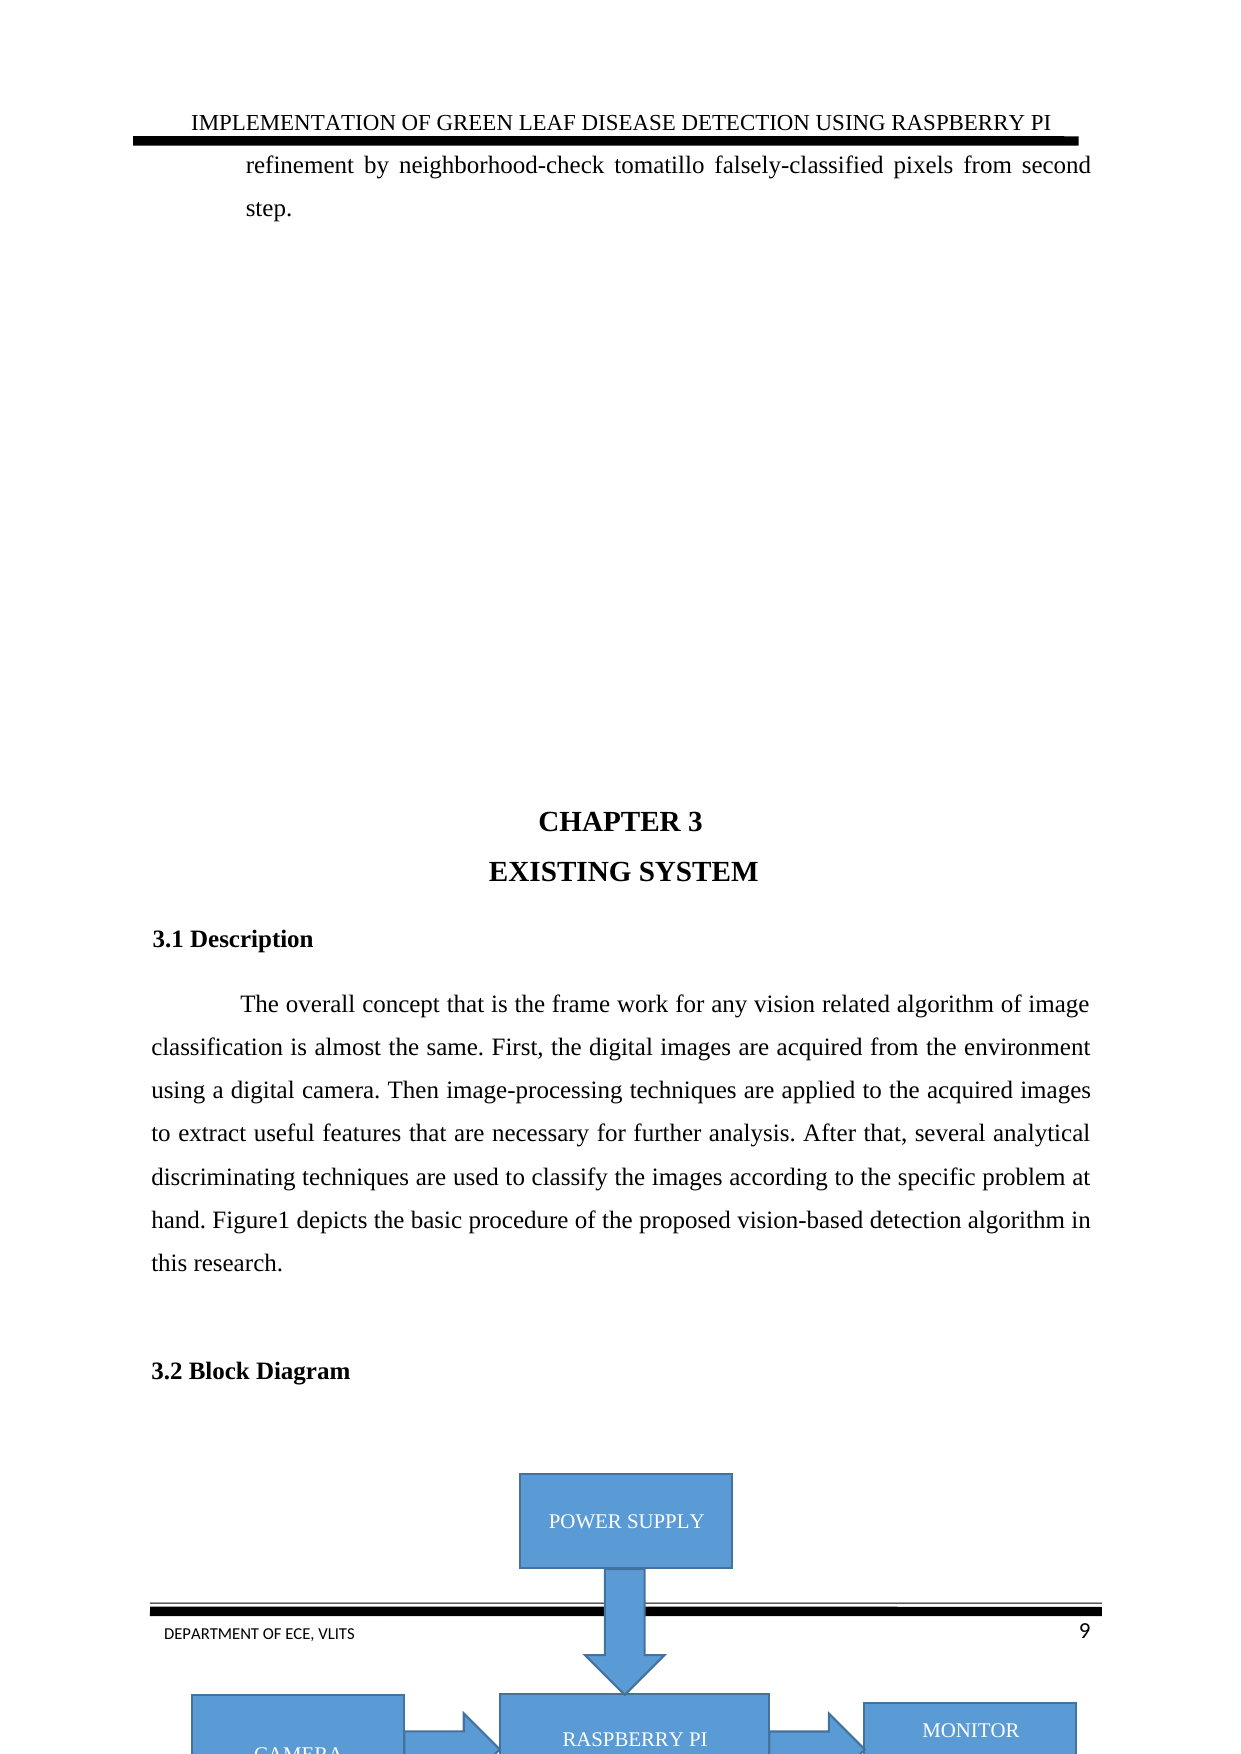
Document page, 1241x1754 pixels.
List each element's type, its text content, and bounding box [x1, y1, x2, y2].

text EXISTING SYSTEM [401, 854, 1092, 888]
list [208, 150, 1092, 222]
text 3.1 Description [152, 924, 1092, 953]
text 3.2 Block Diagram [151, 1356, 1092, 1385]
text The overall concept that is the frame work for any vision related algorithm of image classification is almost the same. First, the digital images are acquired from the environment using a digital camera. Then image-processing techniques are applied to the acquired images to extract useful features that are necessary for further analysis. After that, several analytical discriminating techniques are used to classify the images according to the specific problem at hand. Figure1 depicts the basic procedure of the proposed vision-based detection algorithm in this research. [151, 989, 1092, 1277]
text CHAPTER 3 [149, 804, 1092, 838]
